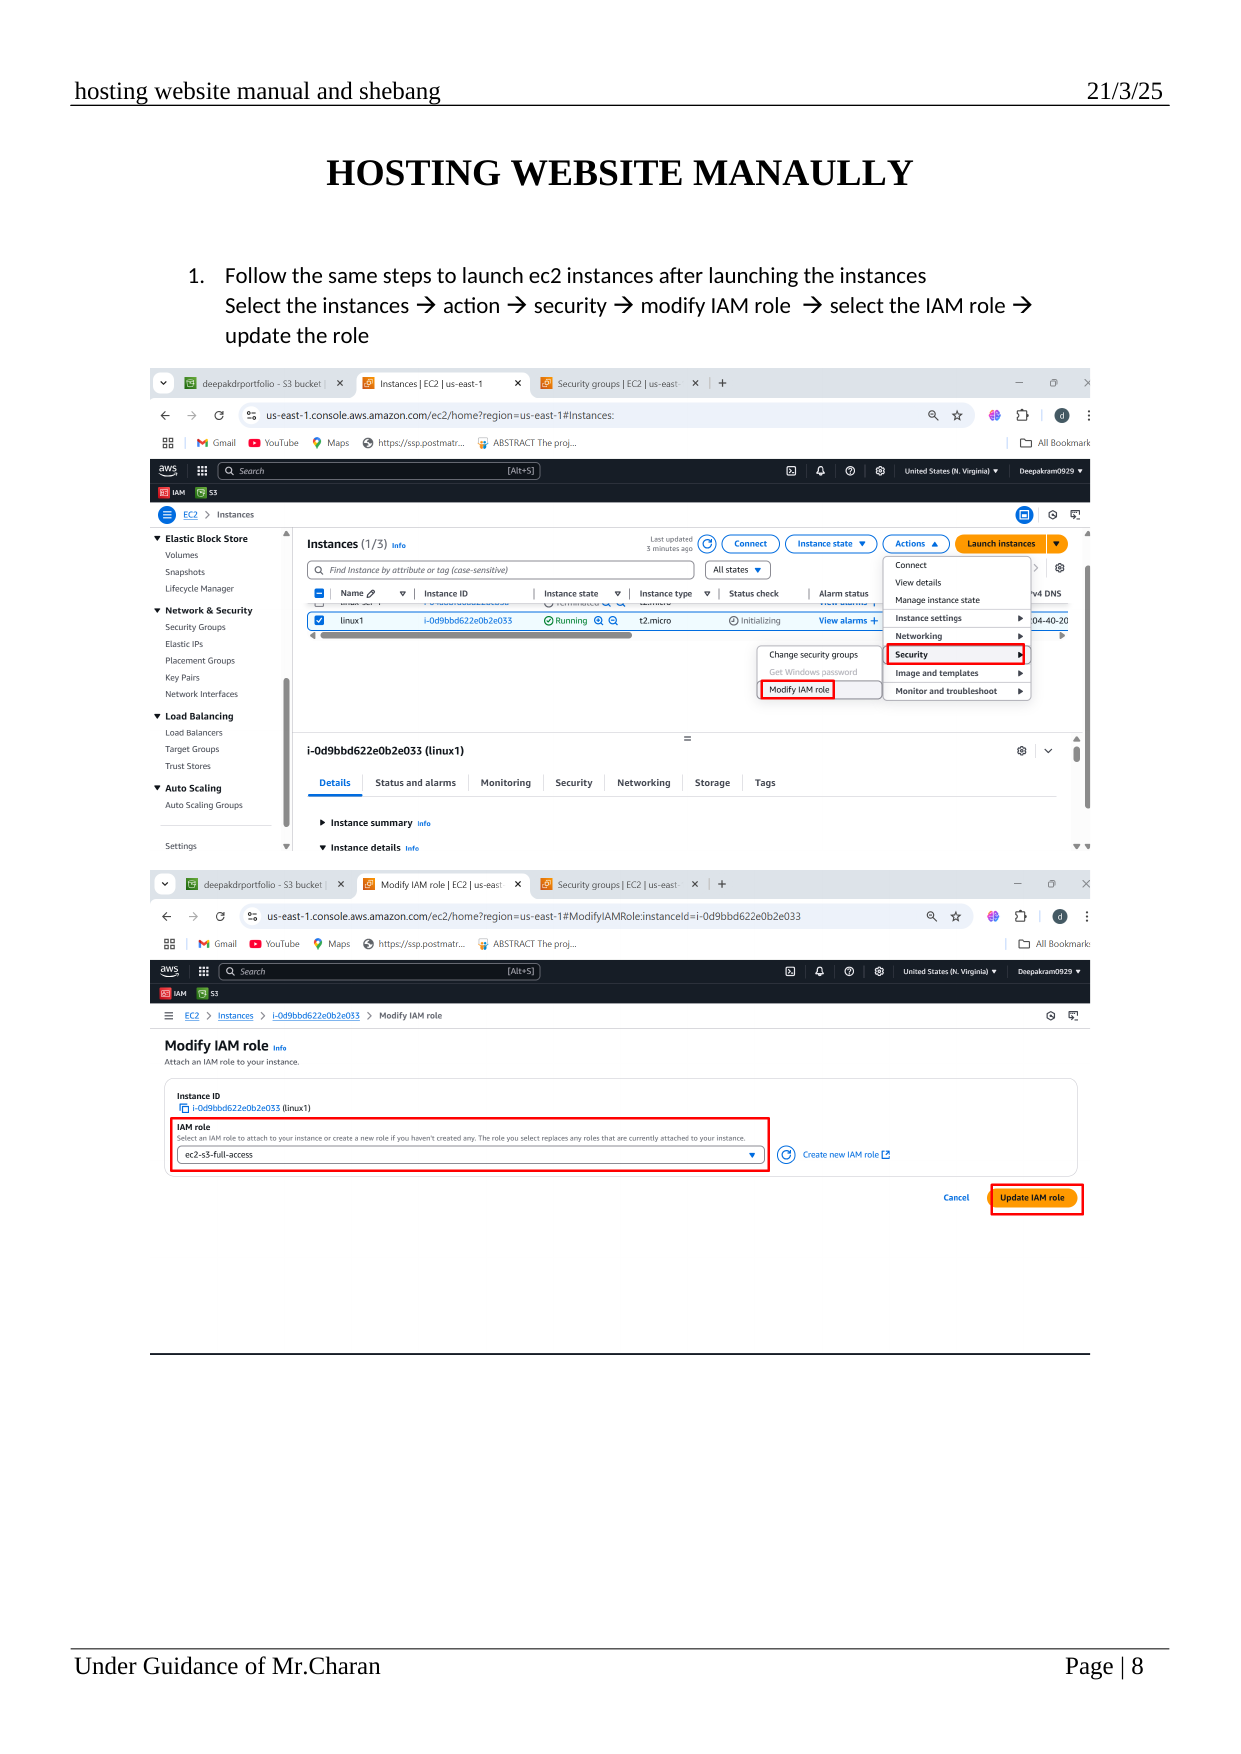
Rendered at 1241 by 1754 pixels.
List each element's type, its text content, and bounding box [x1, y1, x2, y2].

list Select the instances action security modify IAM role select the IAM role update the role [225, 291, 1090, 349]
list Follow the same steps to launch ec2 instances after launching the instances [187, 261, 1090, 289]
picture [150, 368, 1091, 851]
picture [150, 870, 1091, 1355]
text HOSTING WEBSITE MANAULLY [150, 150, 1090, 193]
